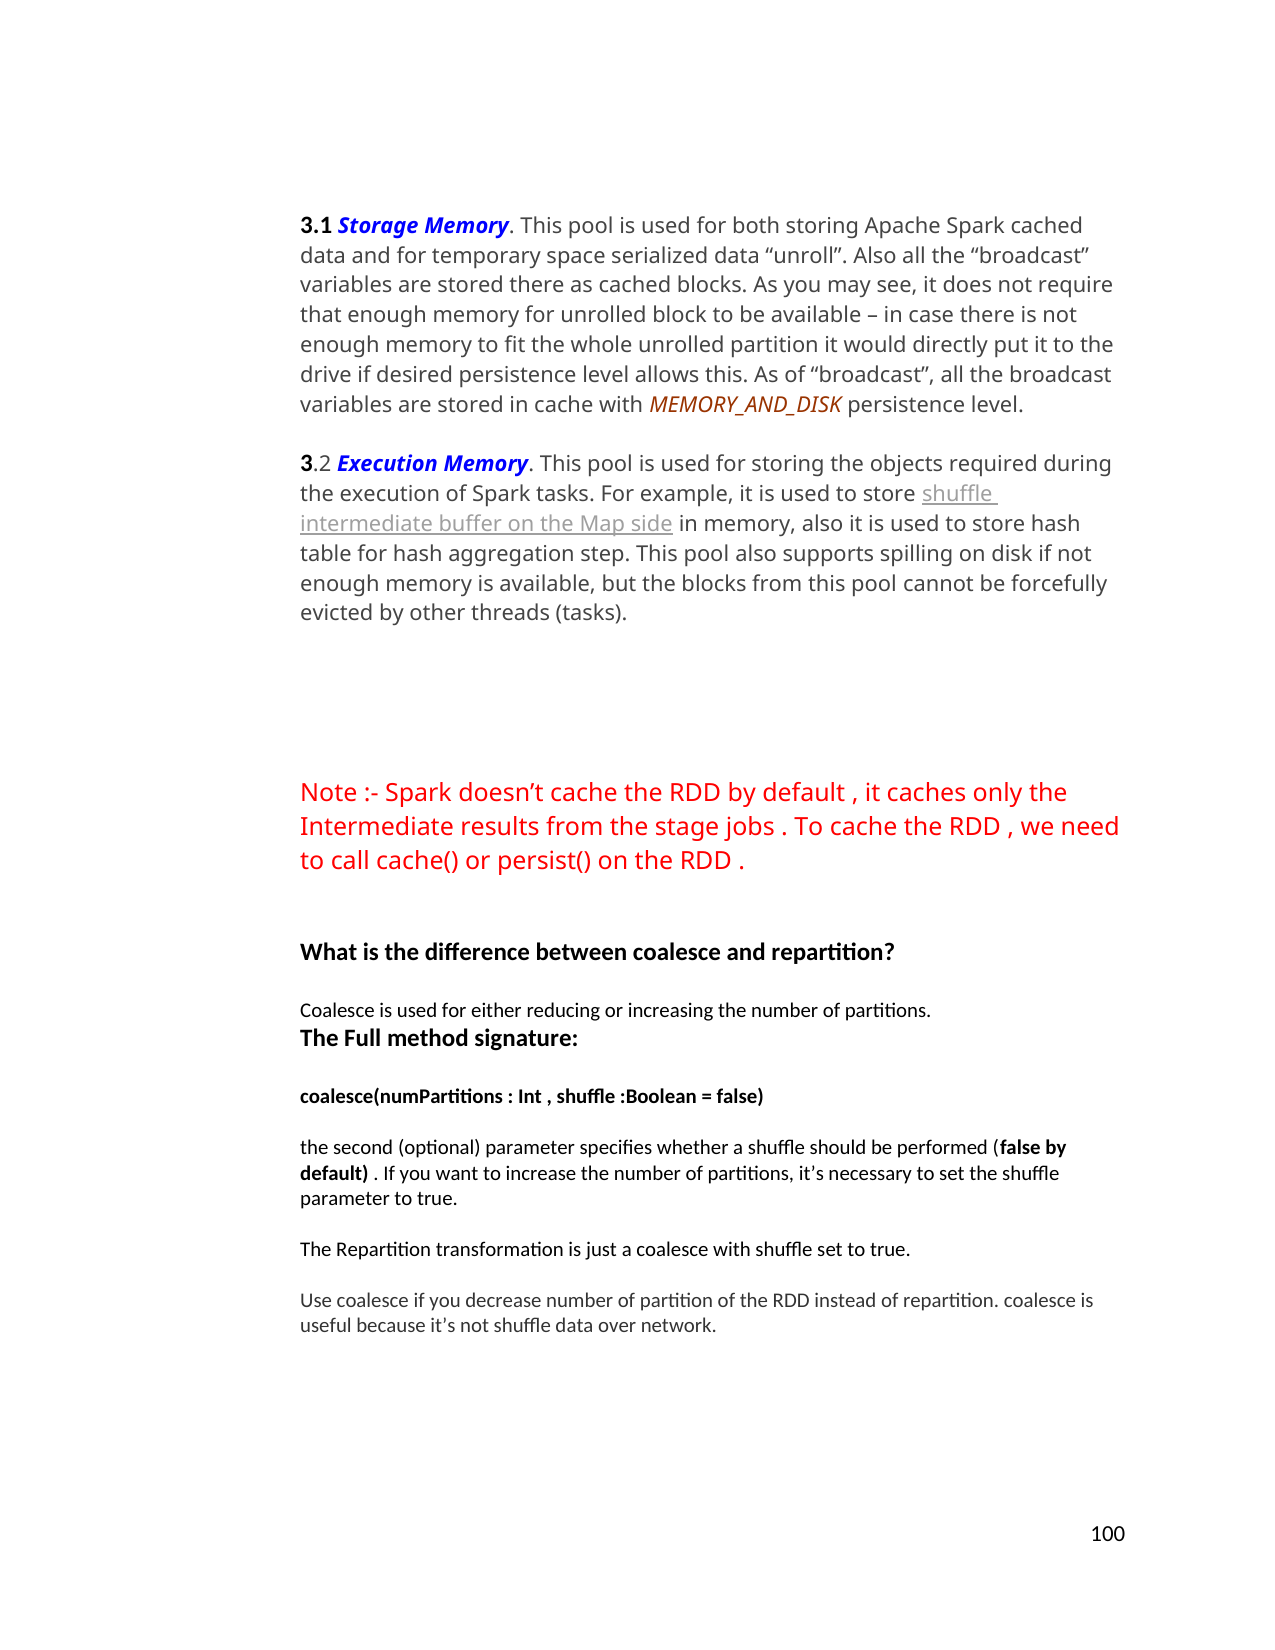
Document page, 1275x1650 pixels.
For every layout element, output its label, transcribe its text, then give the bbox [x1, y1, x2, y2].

list The Full method signature: [300, 1022, 1125, 1053]
text Note :- Spark doesn’t cache the RDD by default , it caches only the Intermediate results from the stage jobs . To cache the RDD , we need to call cache() or persist() on the RDD . [300, 774, 1125, 876]
list Coalesce is used for either reducing or increasing the number of partitions. [300, 997, 1125, 1022]
list What is the difference between coalesce and repartition? [300, 936, 1125, 967]
list coalesce(numPartitions : Int , shuffle :Boolean = false) [300, 1083, 1125, 1109]
text 3.1 Storage Memory. This pool is used for both storing Apache Spark cached data and for temporary space serialized data “unroll”. Also all the “broadcast” variables are stored there as cached blocks. As you may see, it does not require that enough memory for unrolled block to be available – in case there is not enough memory to fit the whole unrolled partition it would directly put it to the drive if desired persistence level allows this. As of “broadcast”, all the broadcast variables are stored in cache with MEMORY_AND_DISK persistence level. [300, 209, 1125, 418]
list The Repartition transformation is just a coalesce with shuffle set to true. [300, 1236, 1125, 1261]
list Use coalesce if you decrease number of partition of the RDD instead of repartition. coalesce is useful because it’s not shuffle data over network. [717, 1287, 1125, 1338]
list the second (optional) parameter specifies whether a shuffle should be performed (false by default) . If you want to increase the number of partitions, it’s necessary to set the shuffle parameter to true. [300, 1134, 1125, 1211]
text 3.2 Execution Memory. This pool is used for storing the objects required during the execution of Spark tasks. For example, it is used to store shuffle intermediate buffer on the Map side in memory, also it is used to store hash table for hash aggregation step. This pool also supports spilling on disk if not enough memory is available, but the blocks from this pool cannot be forcefully evicted by other threads (tasks). [300, 447, 1125, 627]
